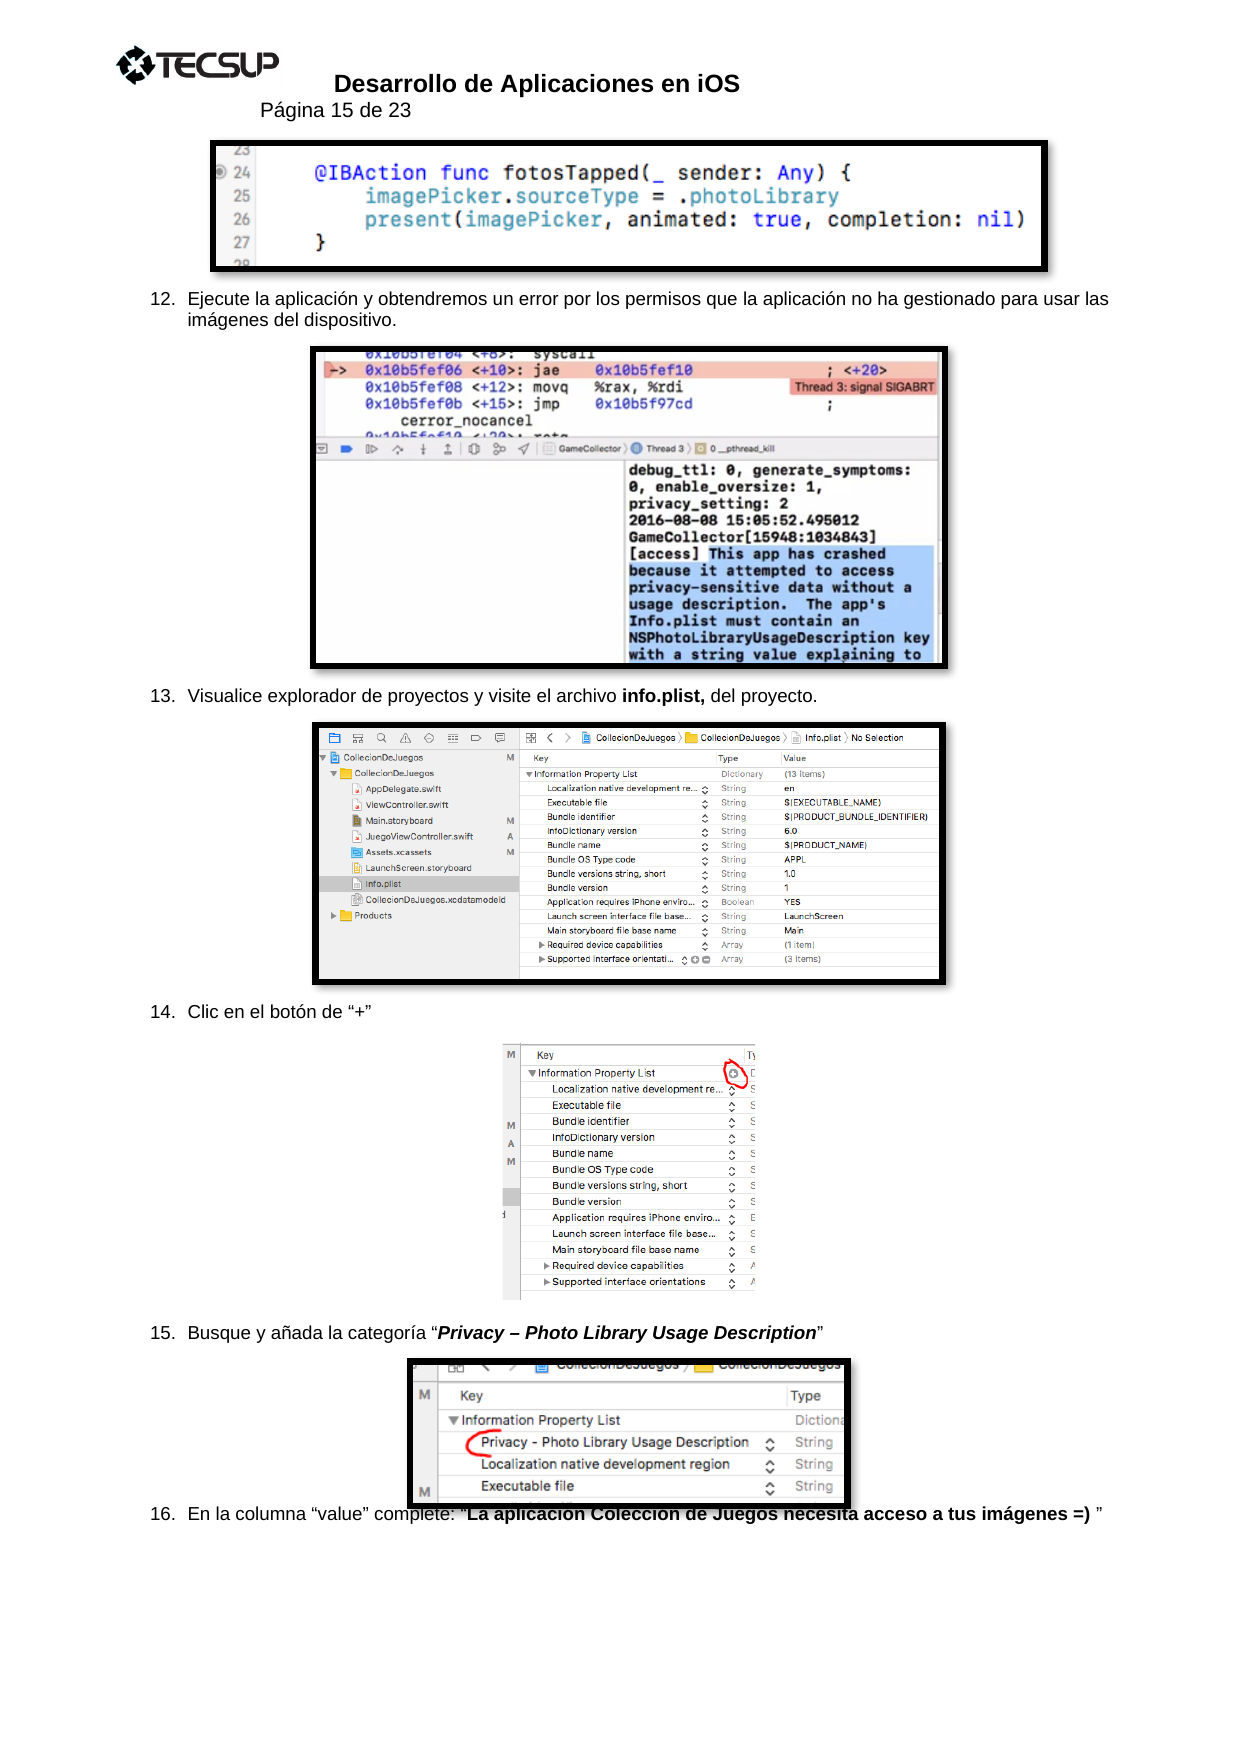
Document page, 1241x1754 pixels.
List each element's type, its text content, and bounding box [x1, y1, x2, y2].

list Ejecute la aplicación y obtendremos un error por los permisos que la aplicación no ha gestionado para usar las imágenes del dispositivo. [150, 287, 1146, 331]
picture [319, 728, 939, 979]
list Clic en el botón de “+” [150, 1001, 1146, 1022]
list Visualice explorador de proyectos y visite el archivo info.plist, del proyecto. [150, 685, 1146, 706]
picture [216, 146, 1041, 266]
list En la columna “value” complete: “La aplicación Colección de Juegos necesita acceso a tus imágenes =) ” [150, 1503, 1146, 1525]
picture [316, 352, 942, 663]
picture [502, 1043, 756, 1300]
picture [112, 44, 284, 93]
list Busque y añada la categoría “Privacy – Photo Library Usage Description” [150, 1321, 1146, 1343]
picture [413, 1365, 844, 1503]
